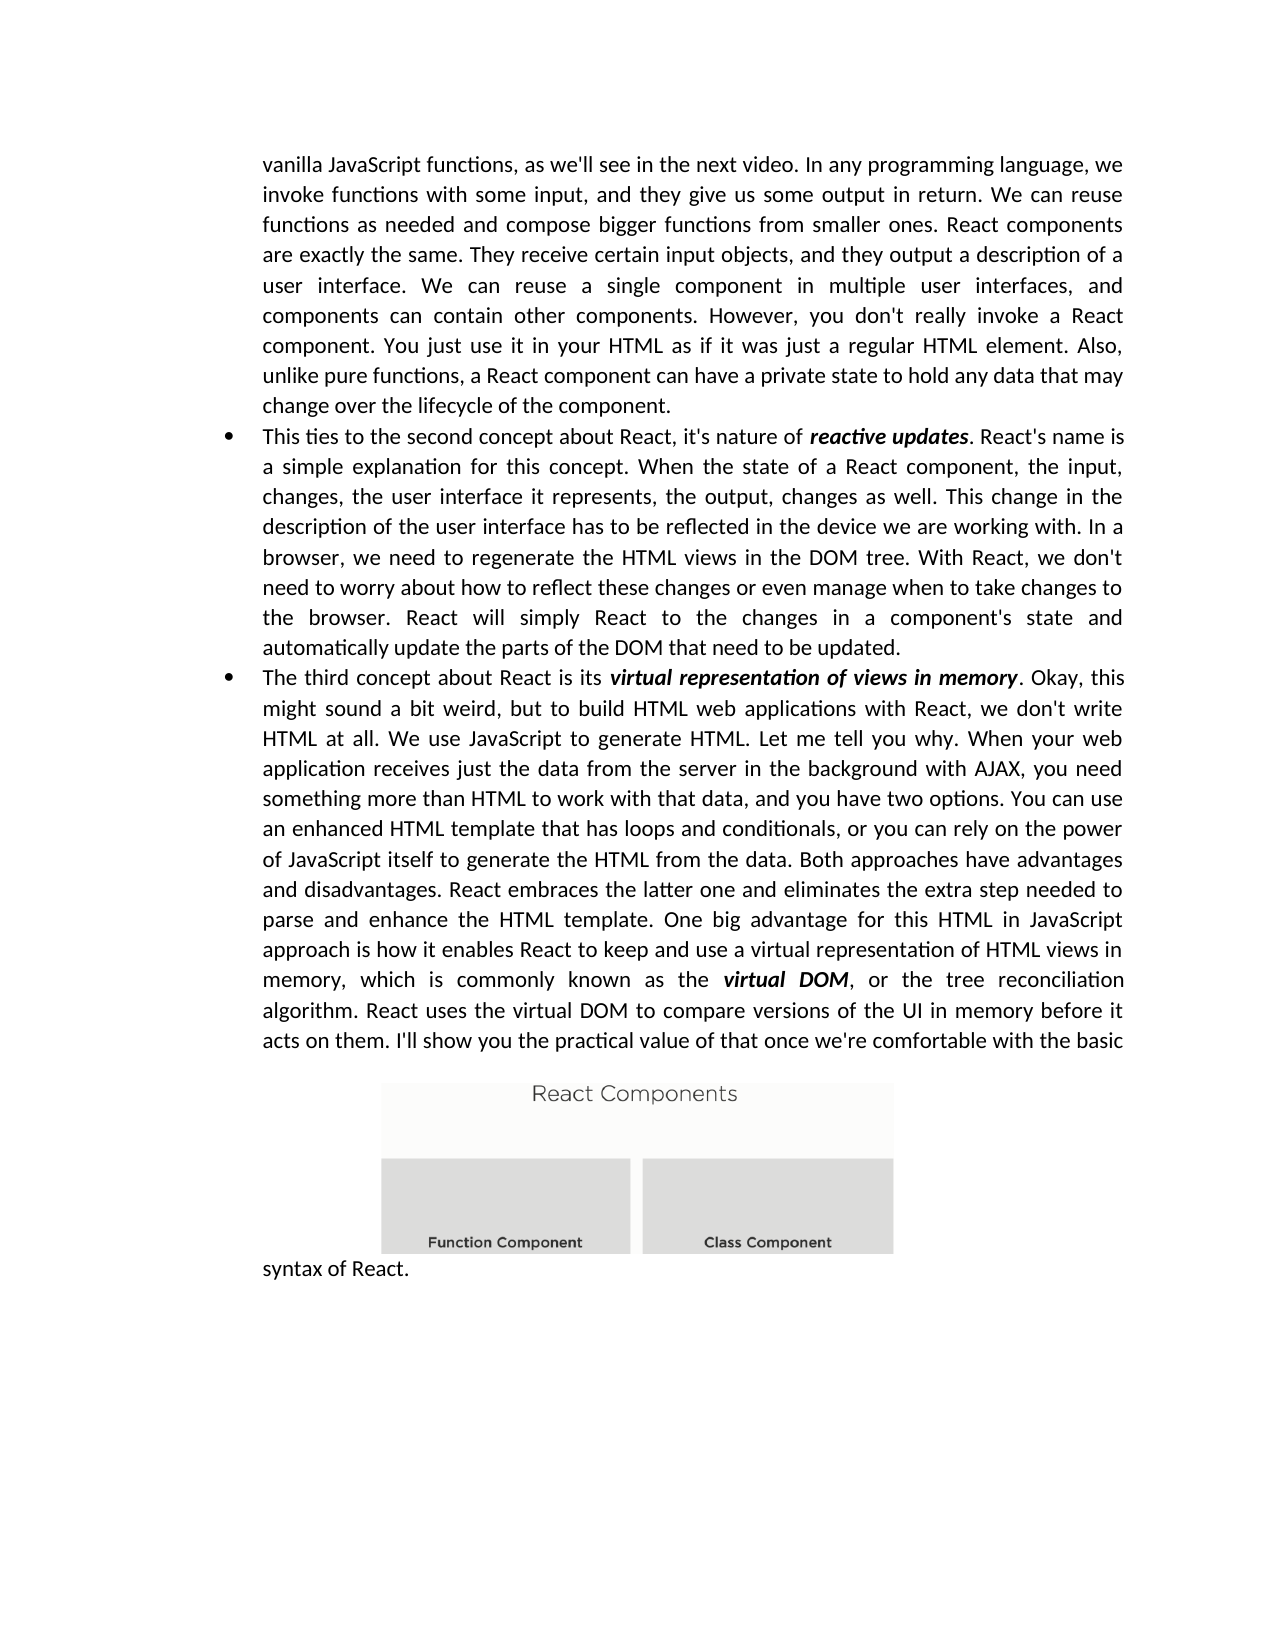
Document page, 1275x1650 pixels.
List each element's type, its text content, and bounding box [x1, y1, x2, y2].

picture [381, 1083, 894, 1254]
list This ties to the second concept about React, it's nature of reactive updates. React's name is a simple explanation for this concept. When the state of a React component, the input, changes, the user interface it represents, the output, changes as well. This change in the description of the user interface has to be reflected in the device we are working with. In a browser, we need to regenerate the HTML views in the DOM tree. With React, we don't need to worry about how to reflect these changes or even manage when to take changes to the browser. React will simply React to the changes in a component's state and automatically update the parts of the DOM that need to be updated. [225, 422, 1125, 661]
list The third concept about React is its virtual representation of views in memory. Okay, this might sound a bit weird, but to build HTML web applications with React, we don't write HTML at all. We use JavaScript to generate HTML. Let me tell you why. When your web application receives just the data from the server in the background with AJAX, you need something more than HTML to work with that data, and you have two options. You can use an enhanced HTML template that has loops and conditionals, or you can rely on the power of JavaScript itself to generate the HTML from the data. Both approaches have advantages and disadvantages. React embraces the latter one and eliminates the extra step needed to parse and enhance the HTML template. One big advantage for this HTML in JavaScript approach is how it enables React to keep and use a virtual representation of HTML views in memory, which is commonly known as the virtual DOM, or the tree reconciliation algorithm. React uses the virtual DOM to compare versions of the UI in memory before it acts on them. I'll show you the practical value of that once we're comfortable with the basic syntax of React. [225, 663, 1125, 1282]
